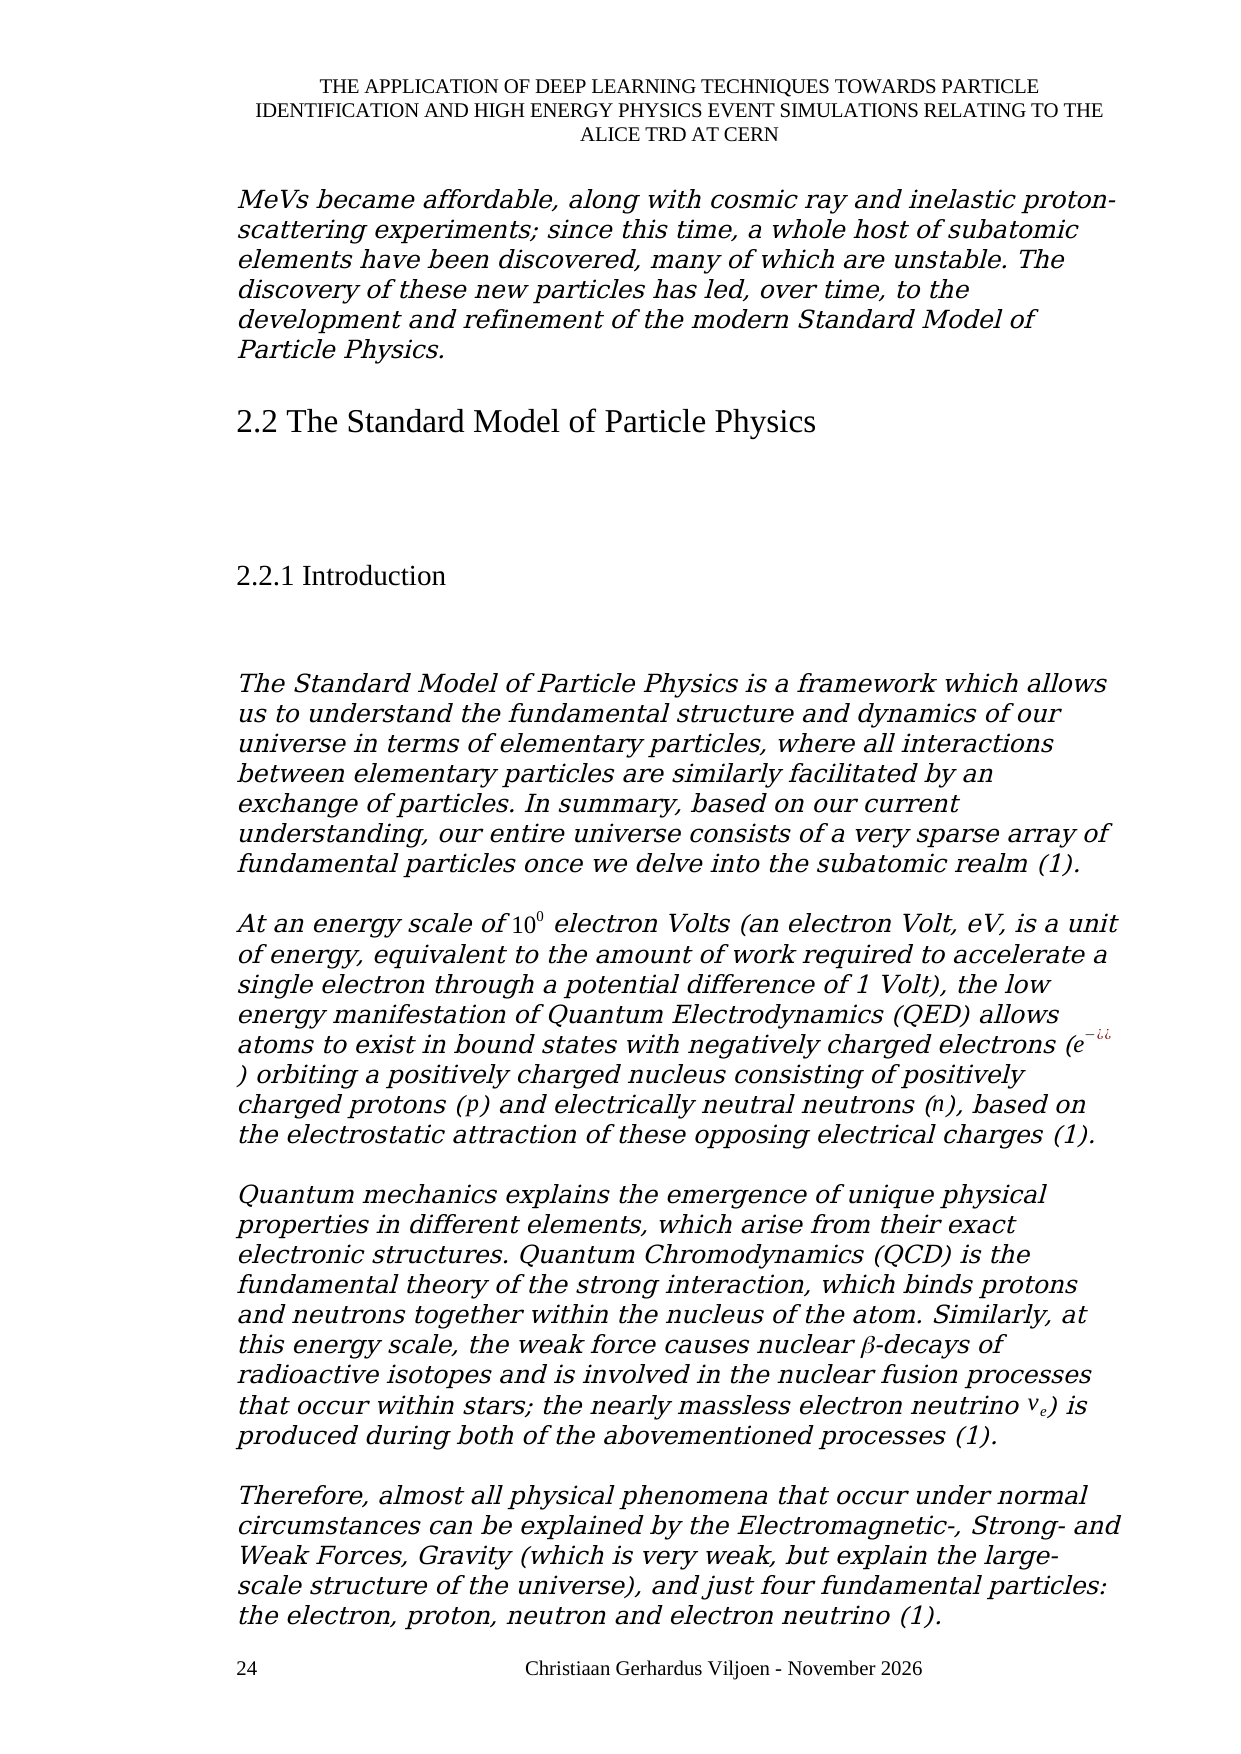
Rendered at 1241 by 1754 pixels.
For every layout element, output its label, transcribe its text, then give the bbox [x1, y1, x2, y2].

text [236, 183, 1122, 363]
text The Standard Model of Particle Physics is a framework which allows us to understand the fundamental structure and dynamics of our universe in terms of elementary particles, where all interactions between elementary particles are similarly facilitated by an exchange of particles. In summary, based on our current understanding, our entire universe consists of a very sparse array of fundamental particles once we delve into the subatomic realm . [236, 667, 1122, 877]
text Therefore, almost all physical phenomena that occur under normal circumstances can be explained by the Electromagnetic-, Strong- and Weak Forces, Gravity (which is very weak, but explain the large-scale structure of the universe), and just four fundamental particles: the electron, proton, neutron and electron neutrino. [236, 1480, 1122, 1630]
text At an energy scale of electron Volts (an electron Volt, eV, is a unit of energy, equivalent to the amount of work required to accelerate a single electron through a potential difference of 1 Volt), the low energy manifestation of Quantum Electrodynamics (QED) allows atoms to exist in bound states with negatively charged electrons () orbiting a positively charged nucleus consisting of positively charged protons () and electrically neutral neutrons (), based on the electrostatic attraction of these opposing electrical charges. [236, 907, 1122, 1148]
text Quantum mechanics explains the emergence of unique physical properties in different elements, which arise from their exact electronic structures. Quantum Chromodynamics (QCD) is the fundamental theory of the strong interaction, which binds protons and neutrons together within the nucleus of the atom. Similarly, at this energy scale, the weak force causes nuclear -decays of radioactive isotopes and is involved in the nuclear fusion processes that occur within stars; the nearly massless electron neutrino ) is produced during both of the abovementioned processes. [236, 1178, 1122, 1450]
subtitle Introduction [236, 558, 1122, 591]
subtitle The Standard Model of Particle Physics [236, 401, 1122, 439]
